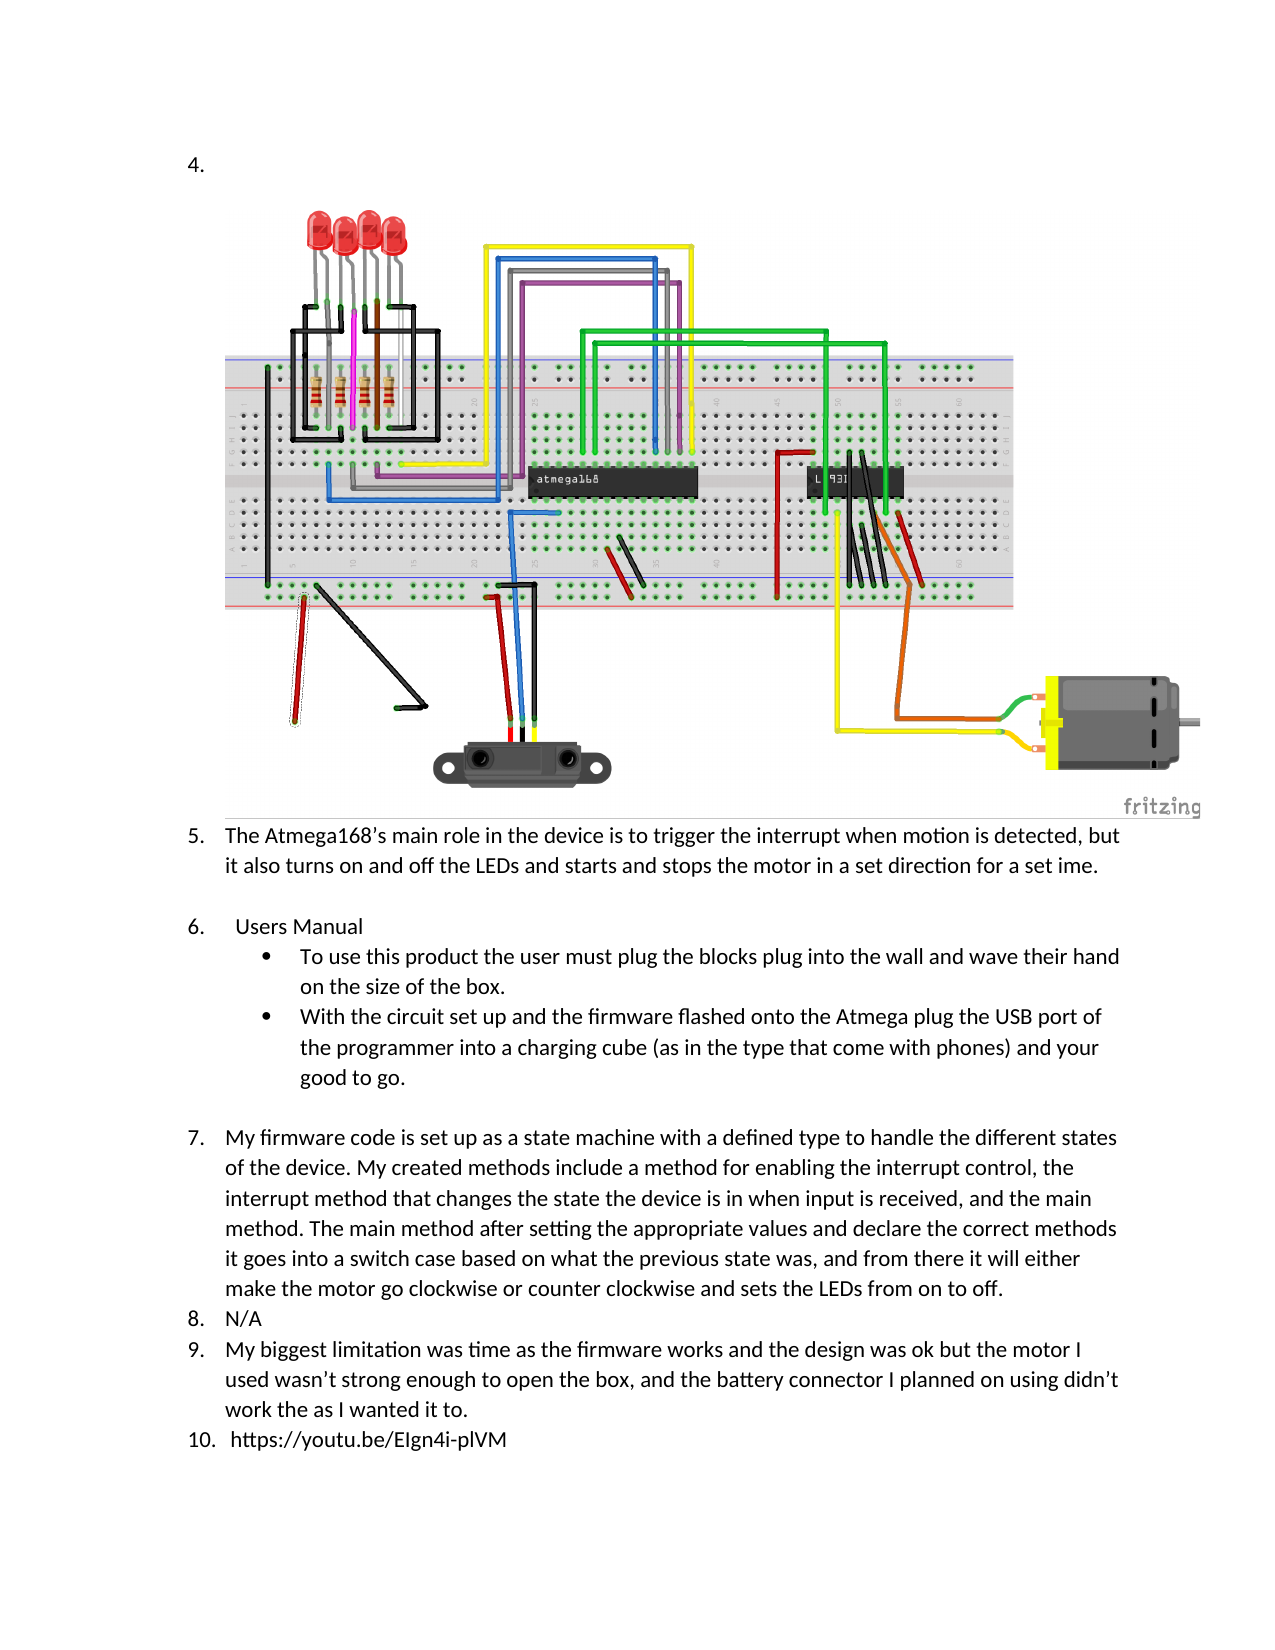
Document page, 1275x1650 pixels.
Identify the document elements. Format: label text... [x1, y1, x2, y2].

list The Atmega168’s main role in the device is to trigger the interrupt when motion is detected, but it also turns on and off the LEDs and starts and stops the motor in a set direction for a set ime. [187, 821, 1125, 879]
list With the circuit set up and the firmware flashed onto the Atmega plug the USB port of the programmer into a charging cube (as in the type that come with phones) and your good to go. [262, 1002, 1125, 1091]
picture [225, 210, 1200, 819]
list Users Manual [187, 912, 1125, 940]
list https://youtu.be/EIgn4i-plVM [187, 1425, 1125, 1453]
list My biggest limitation was time as the firmware works and the design was ok but the motor I used wasn’t strong enough to open the box, and the battery connector I planned on using didn’t work the as I wanted it to. [187, 1335, 1125, 1423]
list N/A [187, 1304, 1125, 1333]
list To use this product the user must plug the blocks plug into the wall and wave their hand on the size of the box. [262, 942, 1125, 1000]
list My firmware code is set up as a state machine with a defined type to handle the different states of the device. My created methods include a method for enabling the interrupt control, the interrupt method that changes the state the device is in when input is received, and the main method. The main method after setting the appropriate values and declare the correct methods it goes into a switch case based on what the previous state was, and from there it will either make the motor go clockwise or counter clockwise and sets the LEDs from on to off. [187, 1123, 1125, 1302]
